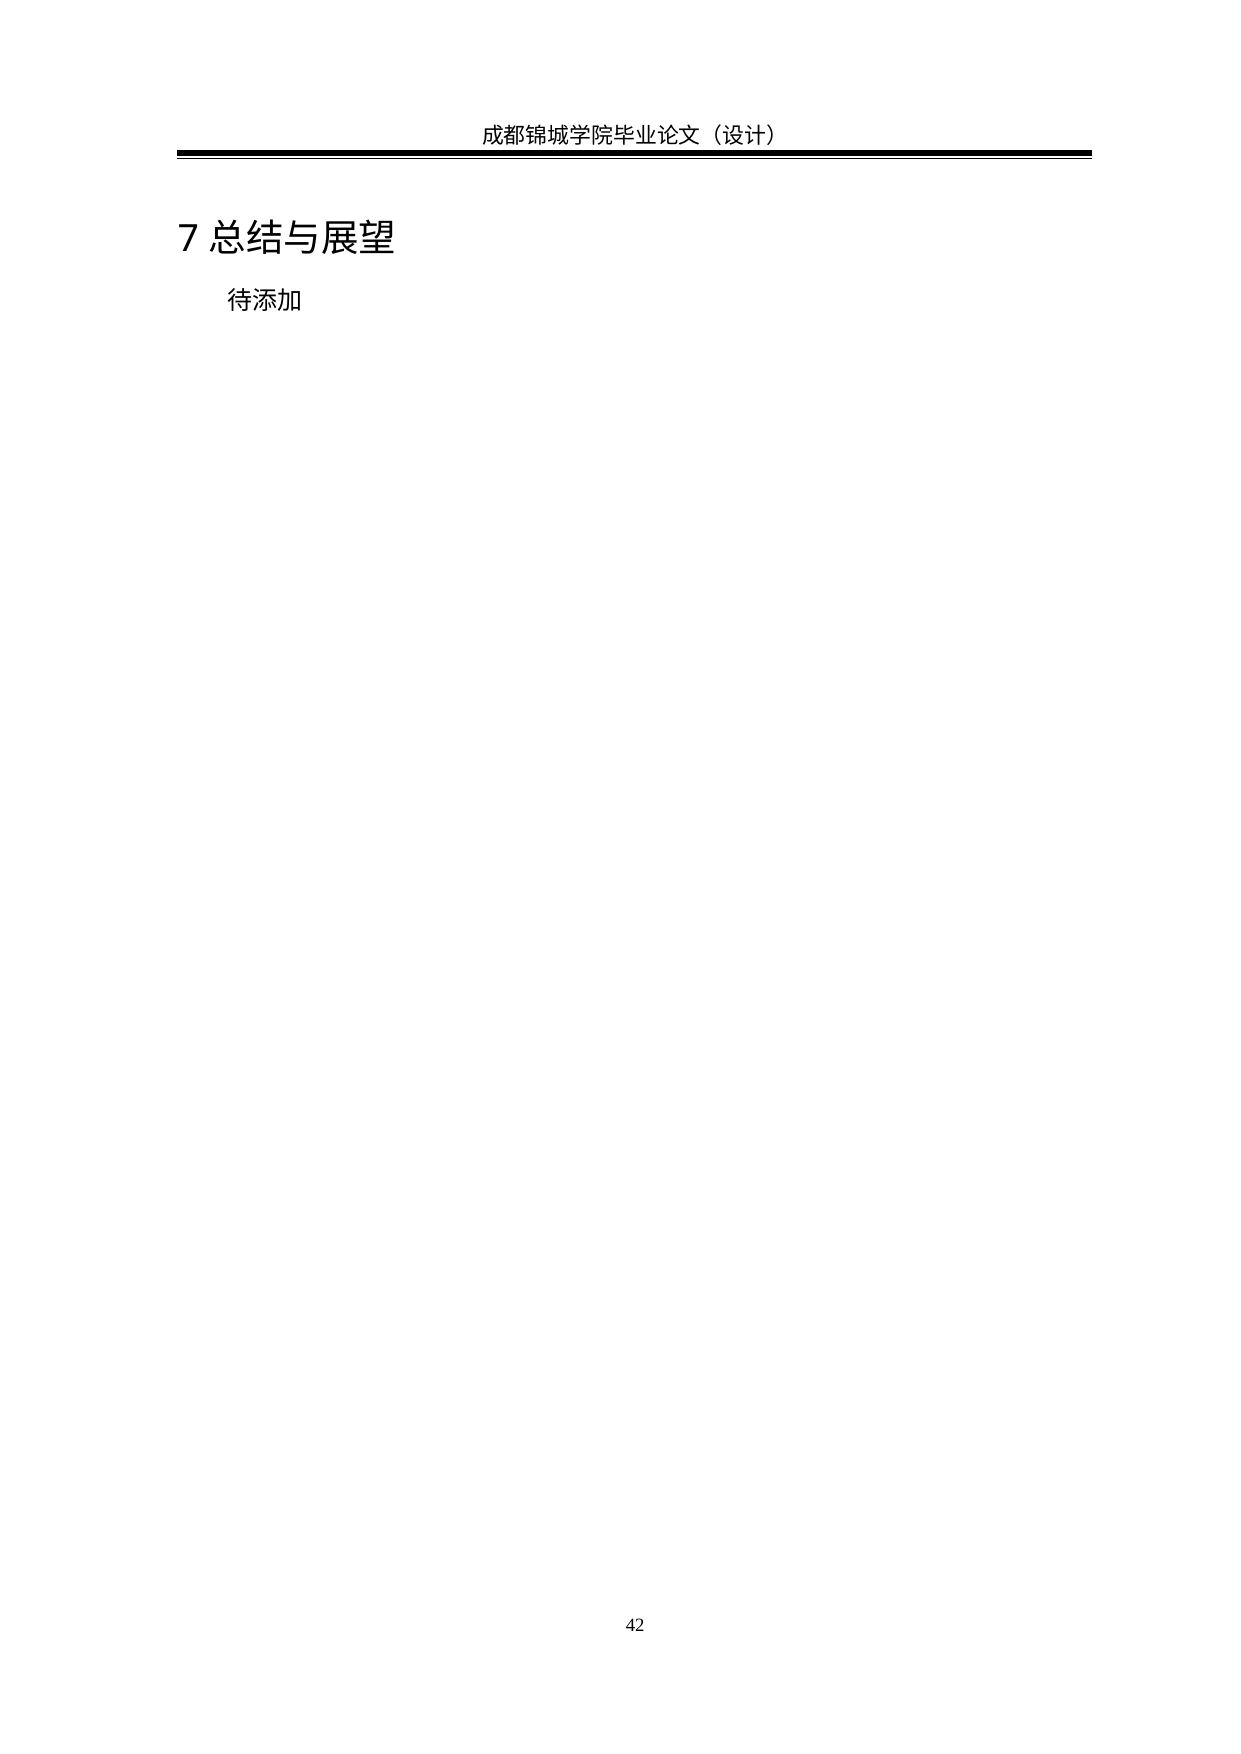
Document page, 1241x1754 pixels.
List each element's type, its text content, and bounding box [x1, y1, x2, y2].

list 待添加 [177, 273, 1092, 319]
text 7 总结与展望 [177, 215, 1092, 261]
